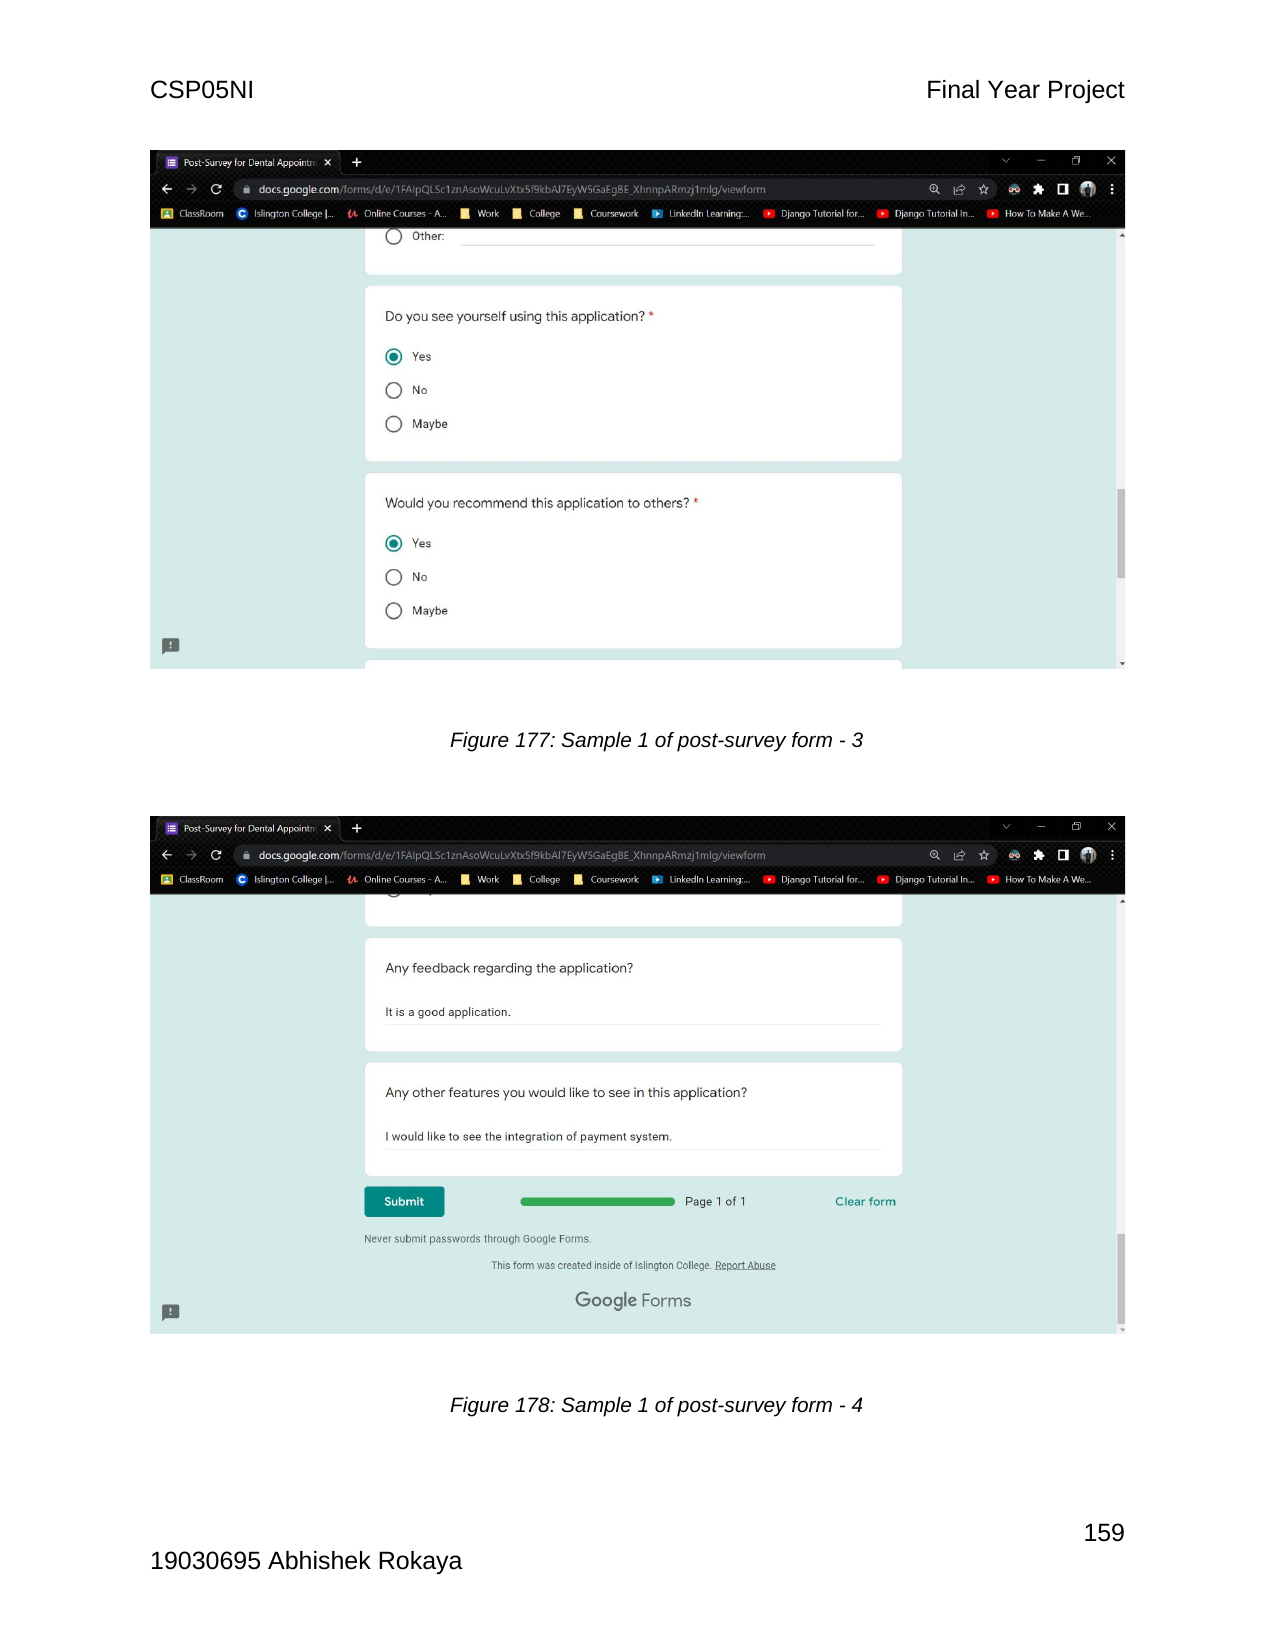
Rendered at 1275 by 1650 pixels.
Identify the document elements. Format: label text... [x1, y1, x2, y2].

text Figure 177: Sample 1 of post-survey form - 3 [375, 728, 1125, 752]
picture [150, 816, 1125, 1334]
text Figure 178: Sample 1 of post-survey form - 4 [375, 1393, 1125, 1417]
picture [150, 150, 1125, 669]
